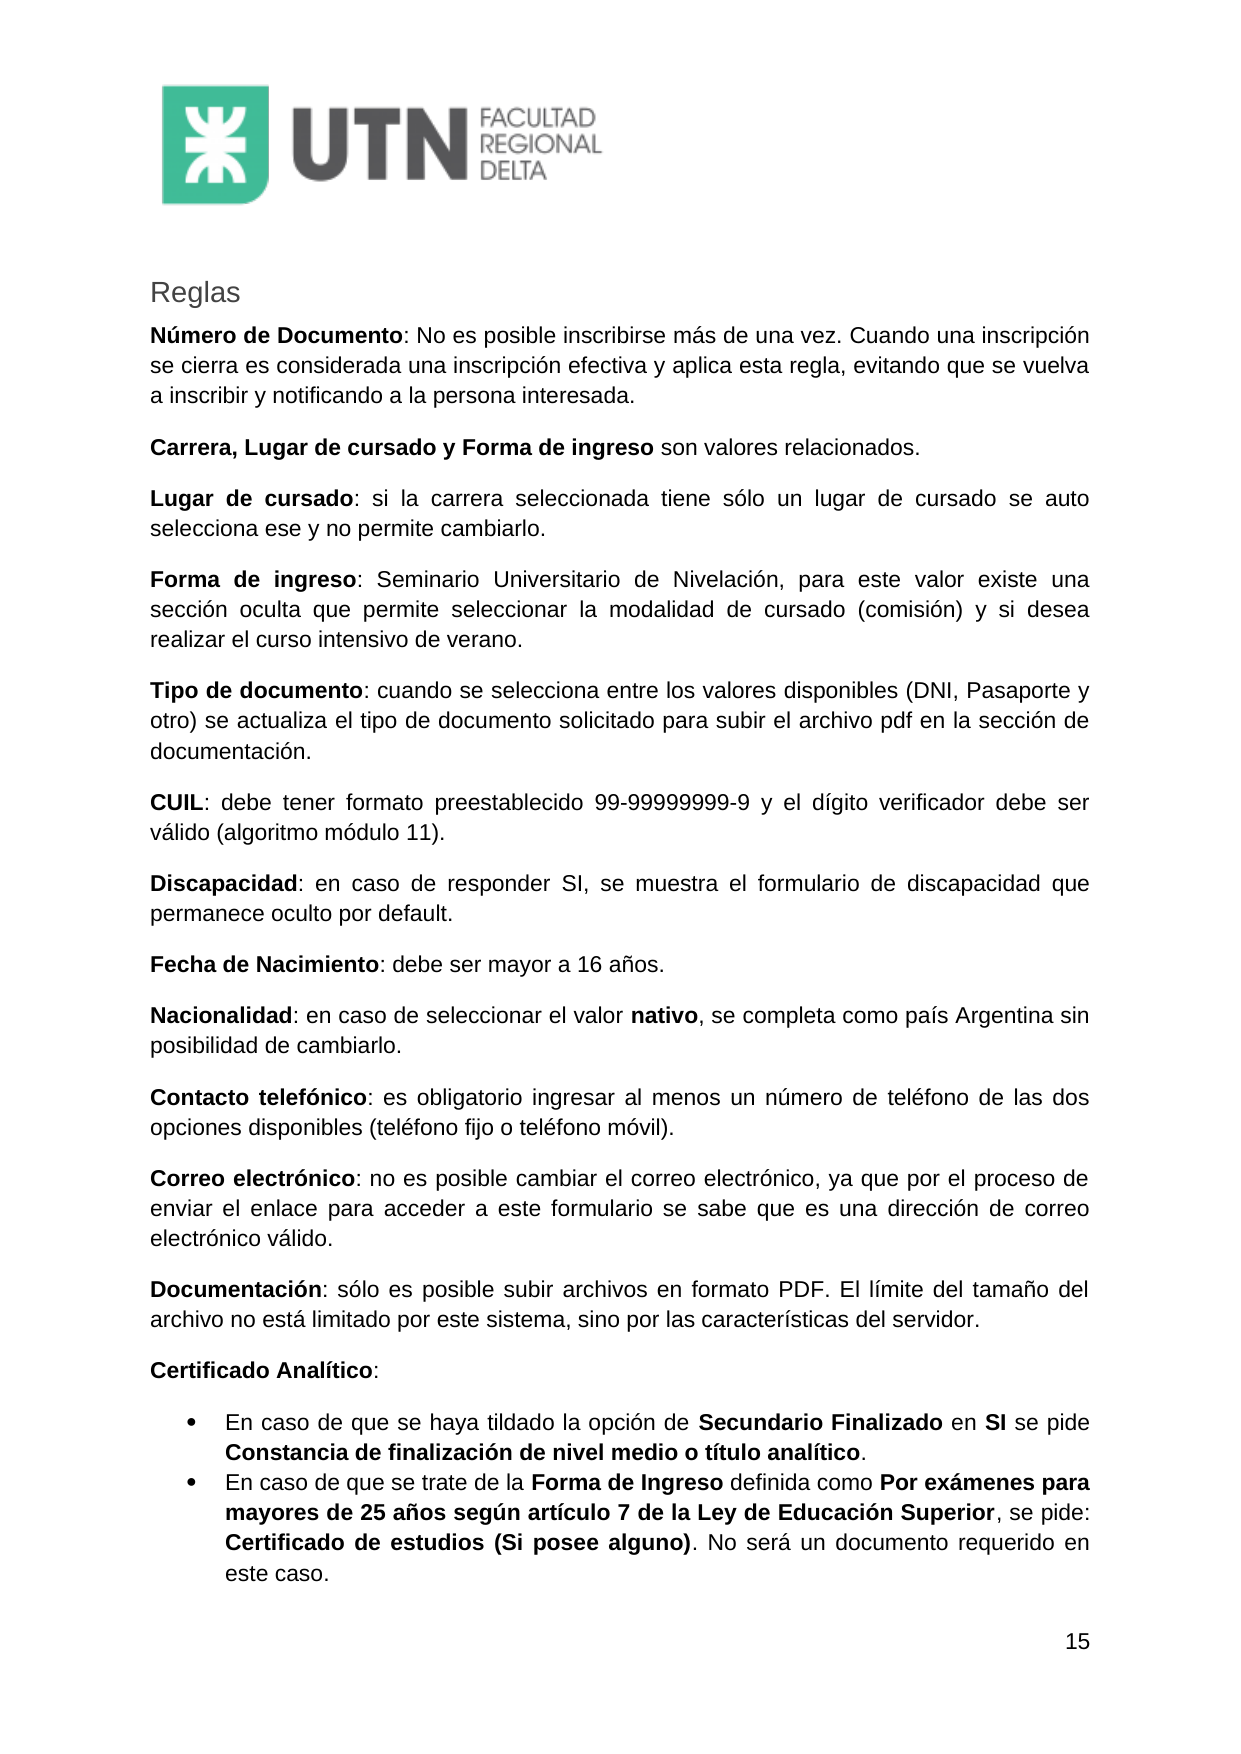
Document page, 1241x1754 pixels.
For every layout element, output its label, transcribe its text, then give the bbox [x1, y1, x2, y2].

text Discapacidad: en caso de responder SI, se muestra el formulario de discapacidad que permanece oculto por default. [150, 870, 1090, 927]
text Nacionalidad: en caso de seleccionar el valor nativo, se completa como país Argentina sin posibilidad de cambiarlo. [150, 1002, 1090, 1059]
subtitle Reglas [150, 275, 1090, 309]
text Contacto telefónico: es obligatorio ingresar al menos un número de teléfono de las dos opciones disponibles (teléfono fijo o teléfono móvil). [150, 1083, 1090, 1140]
text Documentación: sólo es posible subir archivos en formato PDF. El límite del tamaño del archivo no está limitado por este sistema, sino por las características del servidor. [150, 1276, 1090, 1333]
text CUIL: debe tener formato preestablecido 99-99999999-9 y el dígito verificador debe ser válido (algoritmo módulo 11). [150, 789, 1090, 845]
list En caso de que se haya tildado la opción de Secundario Finalizado en SI se pide Constancia de finalización de nivel medio o título analítico. [187, 1408, 1090, 1465]
text Certificado Analítico: [150, 1357, 1090, 1384]
text Forma de ingreso: Seminario Universitario de Nivelación, para este valor existe una sección oculta que permite seleccionar la modalidad de cursado (comisión) y si desea realizar el curso intensivo de verano. [150, 566, 1090, 653]
list En caso de que se trate de la Forma de Ingreso definida como Por exámenes para mayores de 25 años según artículo 7 de la Ley de Educación Superior, se pide: Certificado de estudios (Si posee alguno). No será un documento requerido en este caso. [187, 1469, 1090, 1586]
text Número de Documento: No es posible inscribirse más de una vez. Cuando una inscripción se cierra es considerada una inscripción efectiva y aplica esta regla, evitando que se vuelva a inscribir y notificando a la persona interesada. [150, 322, 1090, 409]
picture [150, 75, 619, 218]
text Tipo de documento: cuando se selecciona entre los valores disponibles (DNI, Pasaporte y otro) se actualiza el tipo de documento solicitado para subir el archivo pdf en la sección de documentación. [150, 677, 1090, 764]
text Fecha de Nacimiento: debe ser mayor a 16 años. [150, 951, 1090, 978]
text Carrera, Lugar de cursado y Forma de ingreso son valores relacionados. [150, 433, 1090, 460]
text Correo electrónico: no es posible cambiar el correo electrónico, ya que por el proceso de enviar el enlace para acceder a este formulario se sabe que es una dirección de correo electrónico válido. [150, 1165, 1090, 1252]
text Lugar de cursado: si la carrera seleccionada tiene sólo un lugar de cursado se auto selecciona ese y no permite cambiarlo. [150, 484, 1090, 541]
